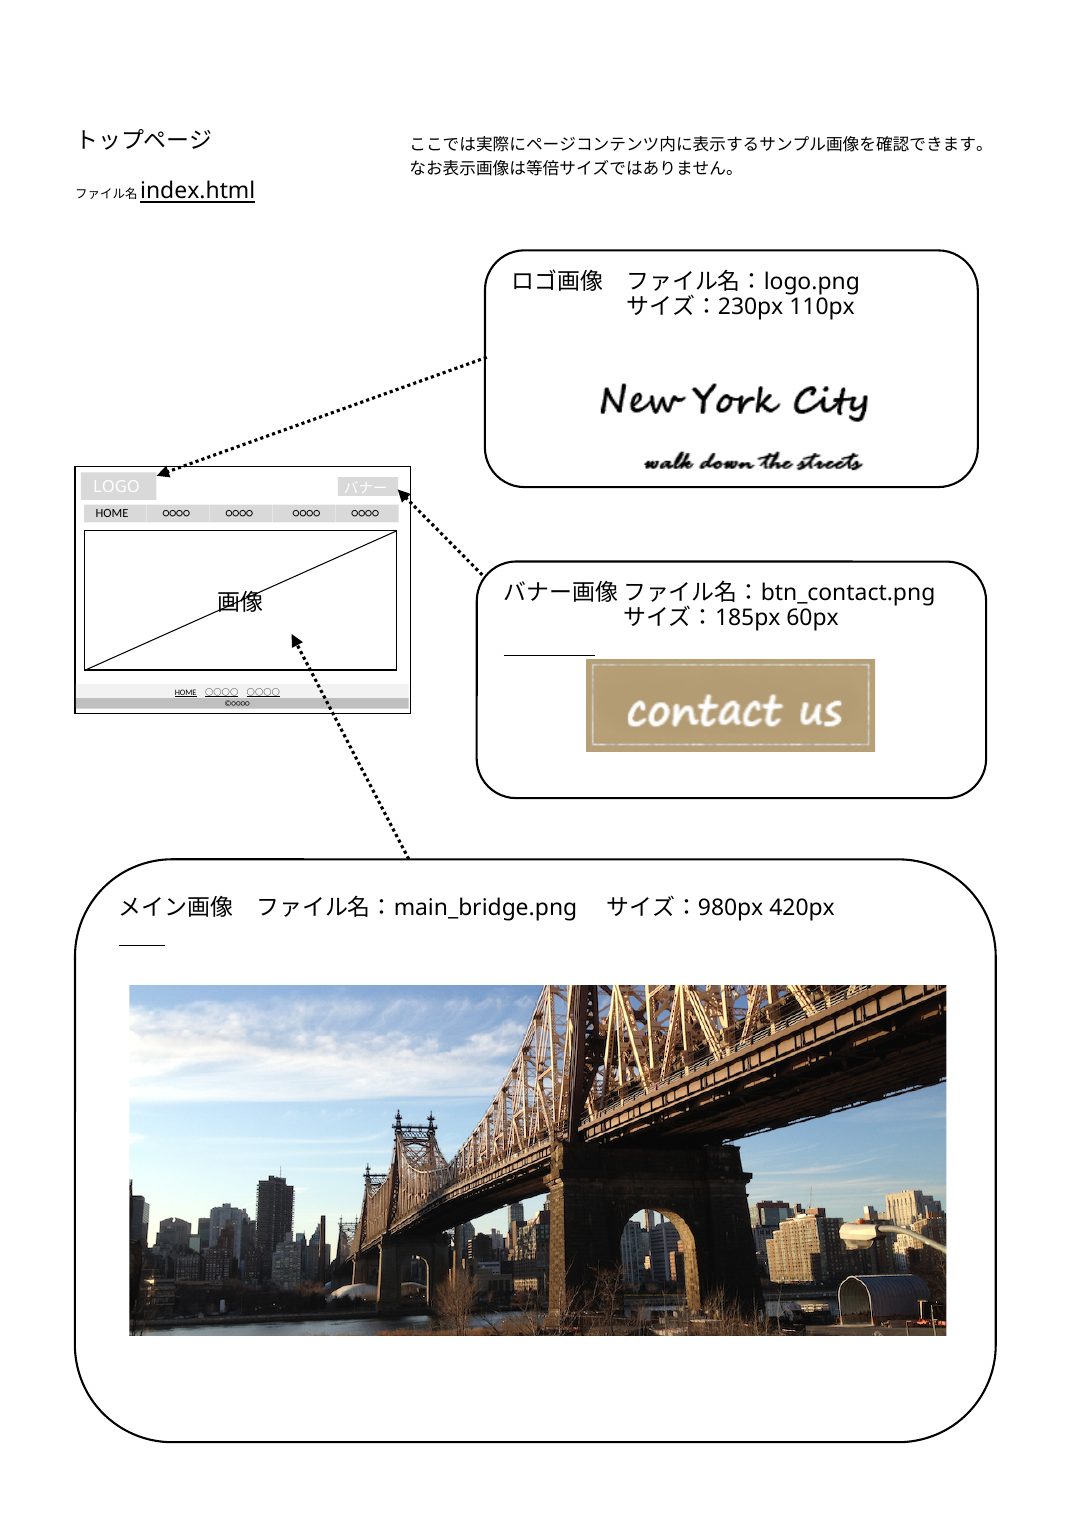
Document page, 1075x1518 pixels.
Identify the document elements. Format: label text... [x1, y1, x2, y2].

text トップページ [75, 122, 1000, 155]
text ファイル名index.html [75, 174, 1000, 206]
picture [586, 659, 876, 752]
picture [584, 338, 885, 482]
picture [129, 985, 947, 1336]
